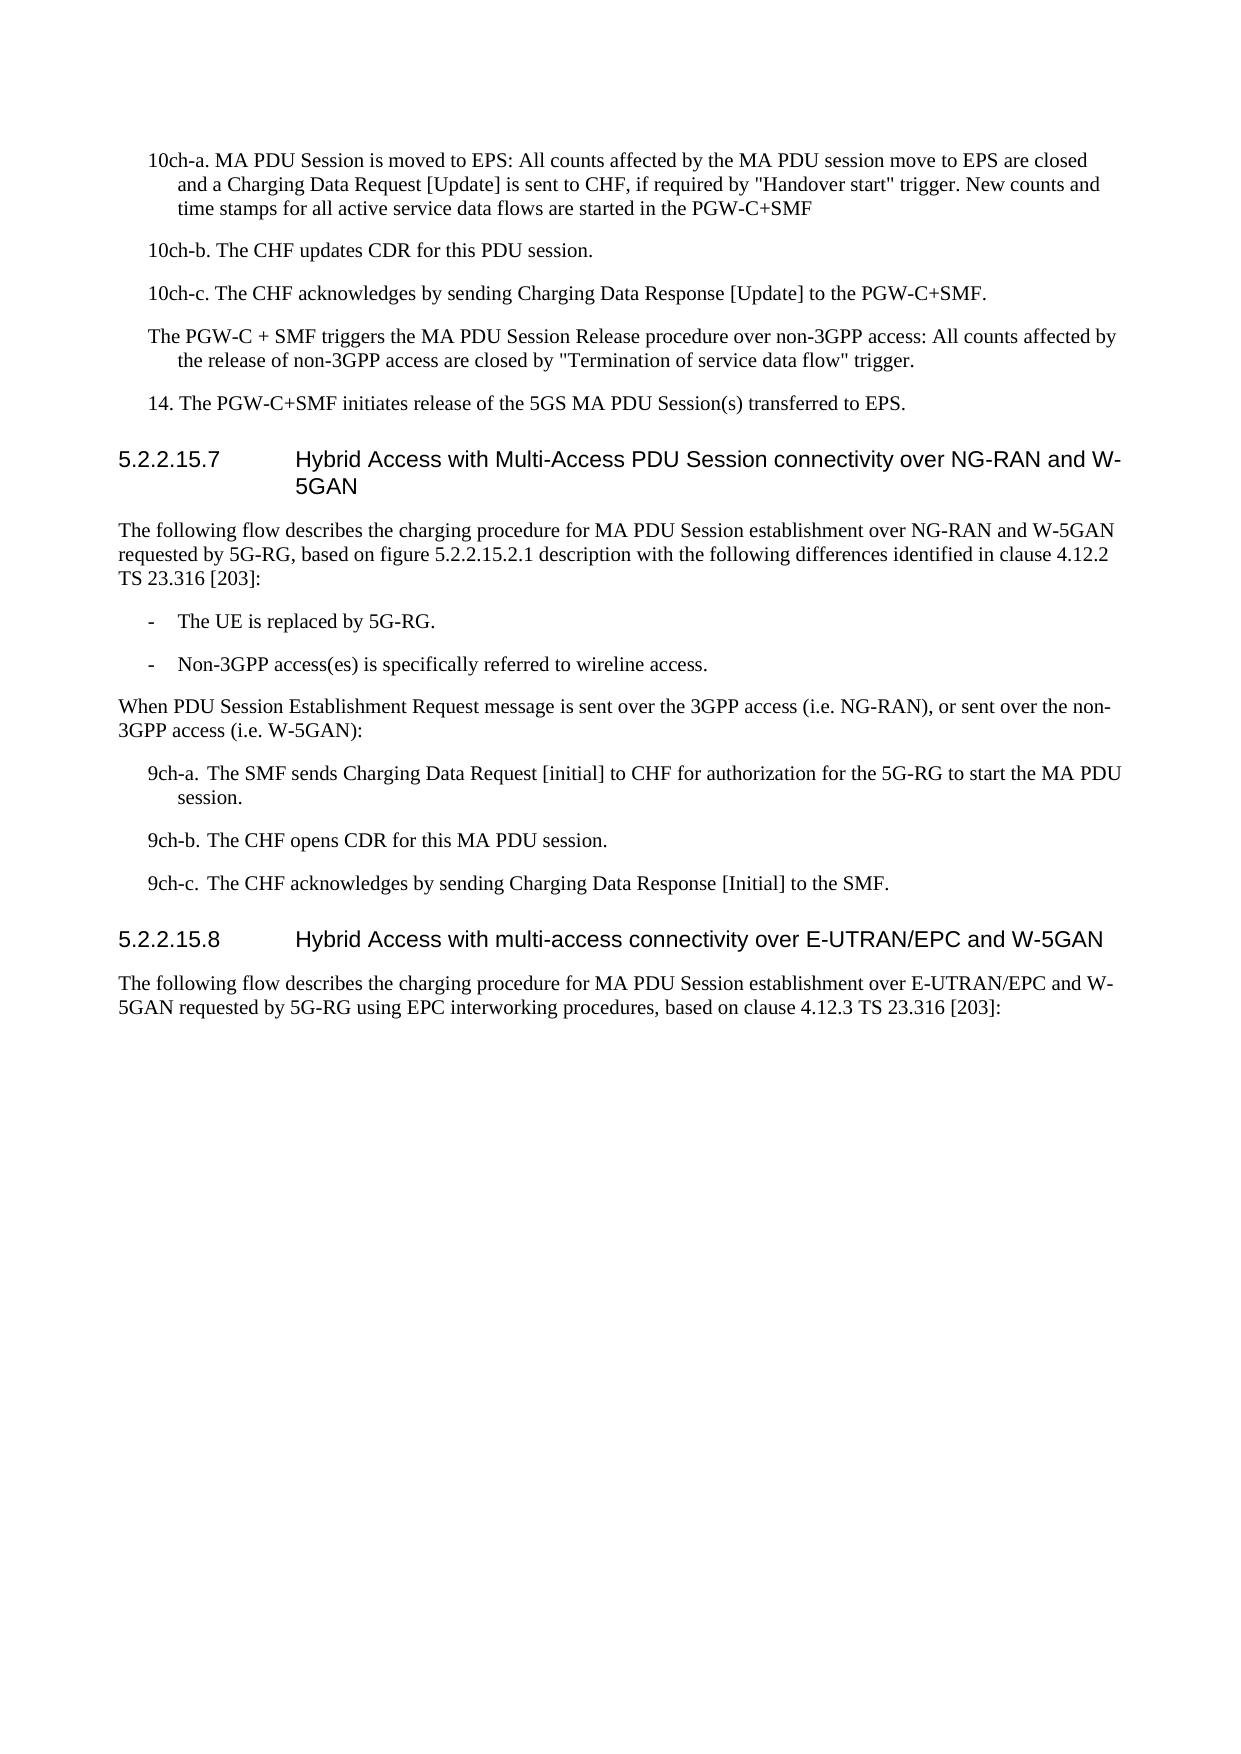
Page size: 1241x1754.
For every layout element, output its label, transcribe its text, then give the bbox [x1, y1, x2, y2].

text 9ch-a. The SMF sends Charging Data Request [initial] to CHF for authorization for the 5G-RG to start the MA PDU session. [148, 761, 1122, 809]
text 10ch-a. MA PDU Session is moved to EPS: All counts affected by the MA PDU session move to EPS are closed and a Charging Data Request [Update] is sent to CHF, if required by "Handover start" trigger. New counts and time stamps for all active service data flows are started in the PGW-C+SMF [148, 147, 1122, 220]
subtitle 5.2.2.15.7 Hybrid Access with Multi-Access PDU Session connectivity over NG-RAN and W-5GAN [118, 446, 1122, 499]
subtitle 5.2.2.15.8 Hybrid Access with multi-access connectivity over E-UTRAN/EPC and W-5GAN [118, 926, 1122, 952]
text 14. The PGW-C+SMF initiates release of the 5GS MA PDU Session(s) transferred to EPS. [148, 391, 1122, 415]
text The PGW-C + SMF triggers the MA PDU Session Release procedure over non-3GPP access: All counts affected by the release of non-3GPP access are closed by "Termination of service data flow" trigger. [148, 324, 1122, 372]
text When PDU Session Establishment Request message is sent over the 3GPP access (i.e. NG-RAN), or sent over the non-3GPP access (i.e. W-5GAN): [118, 694, 1122, 742]
text The following flow describes the charging procedure for MA PDU Session establishment over NG-RAN and W-5GAN requested by 5G-RG, based on figure 5.2.2.15.2.1 description with the following differences identified in clause 4.12.2 TS 23.316 [203]: [118, 518, 1122, 590]
text 10ch-b. The CHF updates CDR for this PDU session. [148, 238, 1122, 262]
text - The UE is replaced by 5G-RG. [148, 609, 1122, 633]
text 10ch-c. The CHF acknowledges by sending Charging Data Response [Update] to the PGW-C+SMF. [148, 281, 1122, 305]
text The following flow describes the charging procedure for MA PDU Session establishment over E-UTRAN/EPC and W-5GAN requested by 5G-RG using EPC interworking procedures, based on clause 4.12.3 TS 23.316 [203]: [118, 971, 1122, 1019]
text - Non-3GPP access(es) is specifically referred to wireline access. [148, 651, 1122, 676]
text 9ch-b. The CHF opens CDR for this MA PDU session. [148, 828, 1122, 852]
text 9ch-c. The CHF acknowledges by sending Charging Data Response [Initial] to the SMF. [148, 871, 1122, 895]
